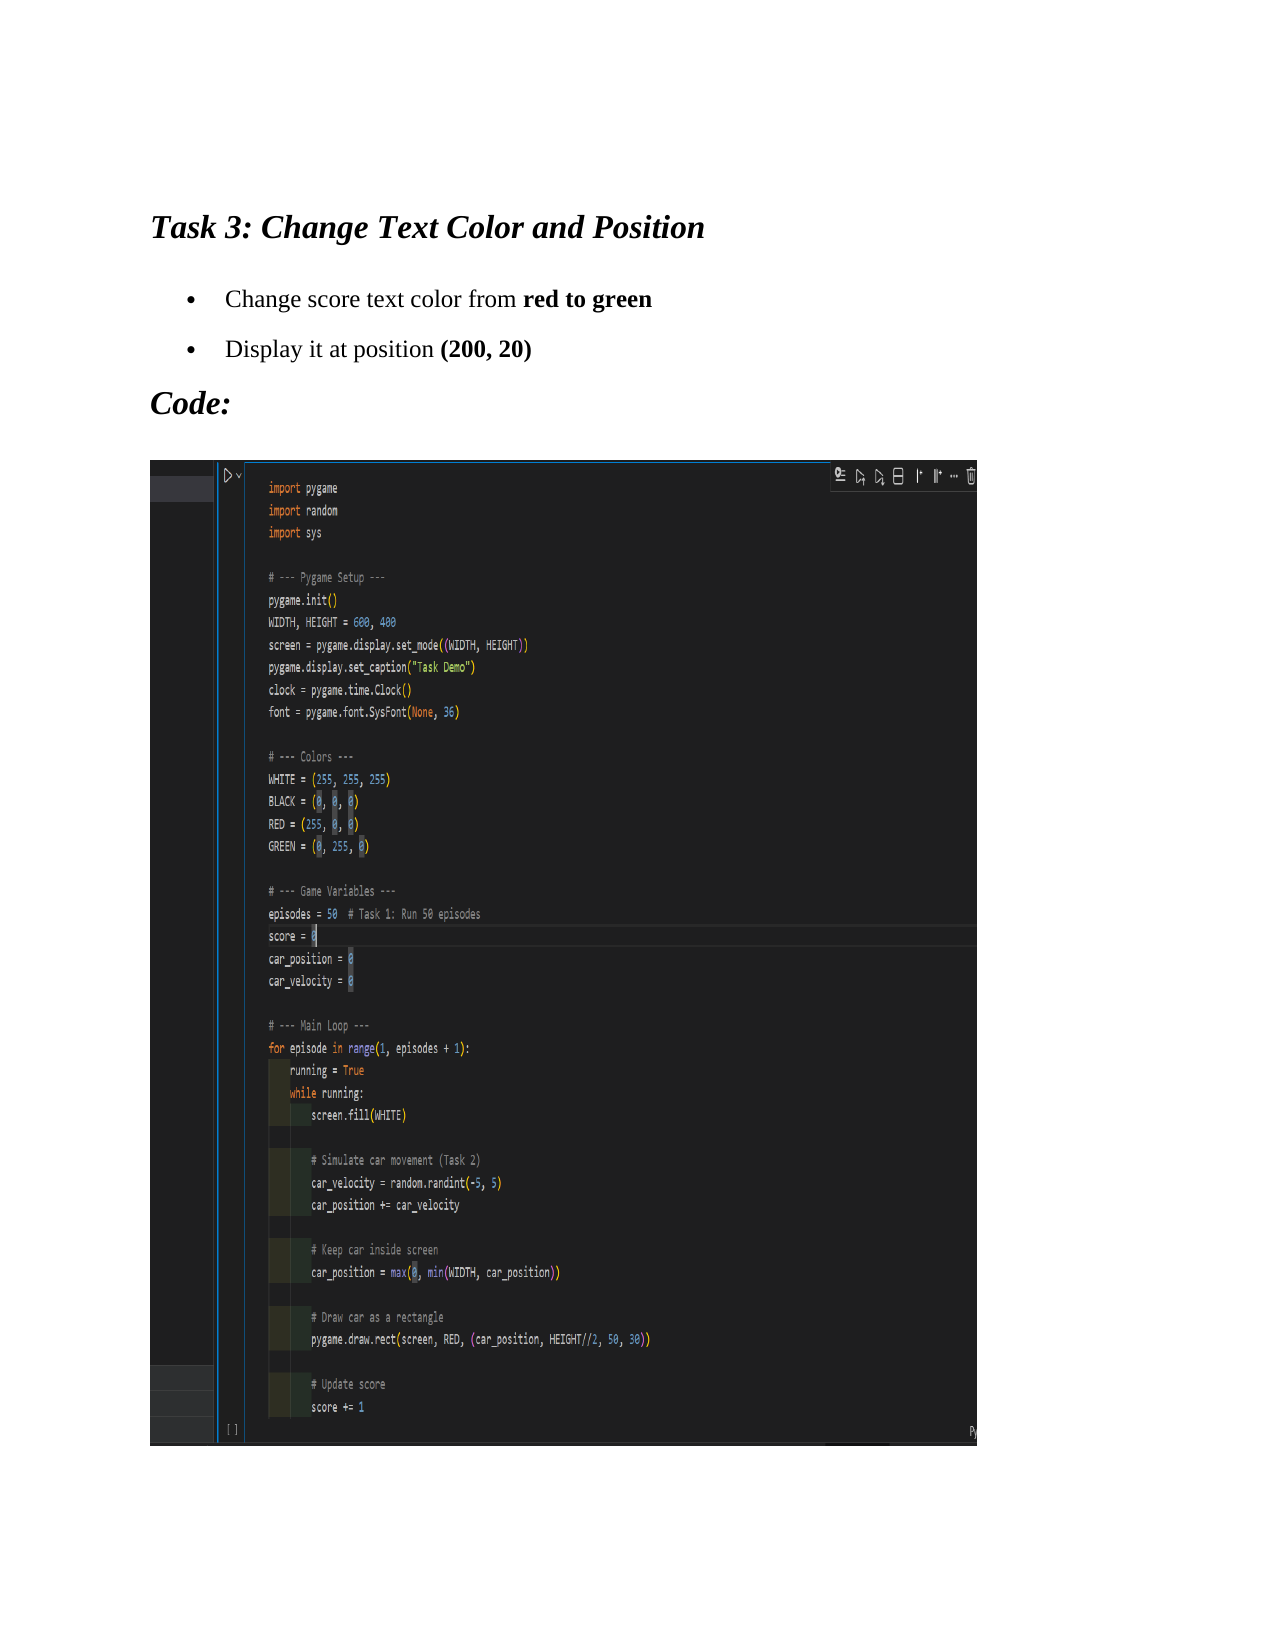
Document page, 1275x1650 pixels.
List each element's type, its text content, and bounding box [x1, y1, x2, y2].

picture [150, 460, 977, 1446]
text Code: [150, 383, 1125, 422]
list Display it at position (200, 20) [187, 334, 1125, 363]
text Task 3: Change Text Color and Position [150, 207, 1125, 246]
list Change score text color from red to green [187, 284, 1125, 313]
